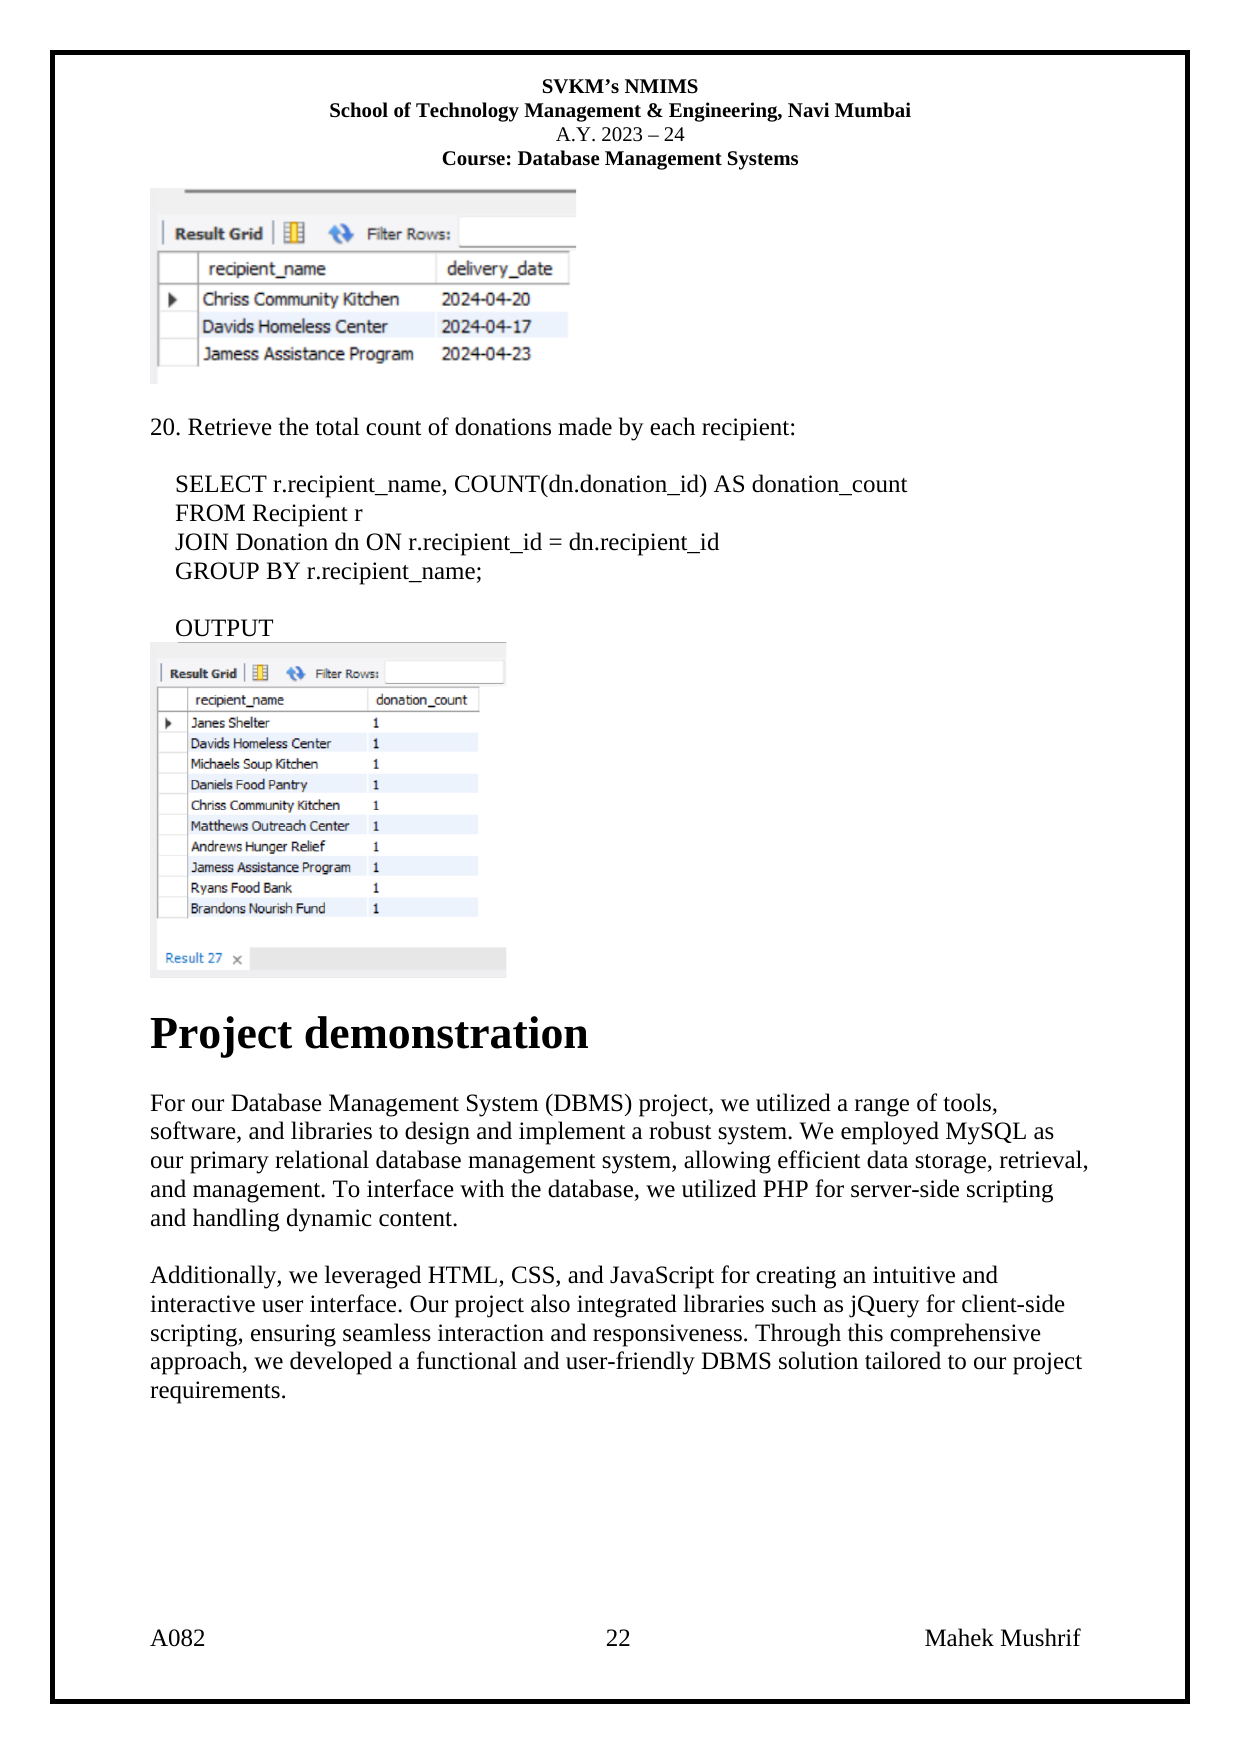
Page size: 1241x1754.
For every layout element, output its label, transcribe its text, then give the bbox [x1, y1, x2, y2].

picture [150, 188, 577, 384]
text Additionally, we leveraged HTML, CSS, and JavaScript for creating an intuitive and interactive user interface. Our project also integrated libraries such as jQuery for client-side scripting, ensuring seamless interaction and responsiveness. Through this comprehensive approach, we developed a functional and user-friendly DBMS solution tailored to our project requirements. [150, 1260, 1090, 1404]
text For our Database Management System (DBMS) project, we utilized a range of tools, software, and libraries to design and implement a robust system. We employed MySQL as our primary relational database management system, allowing efficient data storage, retrieval, and management. To interface with the database, we utilized PHP for server-side scripting and handling dynamic content. [150, 1088, 1090, 1231]
text Project demonstration [150, 1006, 1090, 1059]
picture [150, 642, 507, 978]
text SELECT r.recipient_name, COUNT(dn.donation_id) AS donation_count [150, 469, 1090, 498]
text JOIN Donation dn ON r.recipient_id = dn.recipient_id [150, 527, 1090, 556]
text FROM Recipient r [150, 498, 1090, 527]
text OUTPUT [150, 613, 1090, 642]
text 20. Retrieve the total count of donations made by each recipient: [150, 412, 1090, 441]
text GROUP BY r.recipient_name; [150, 556, 1090, 584]
